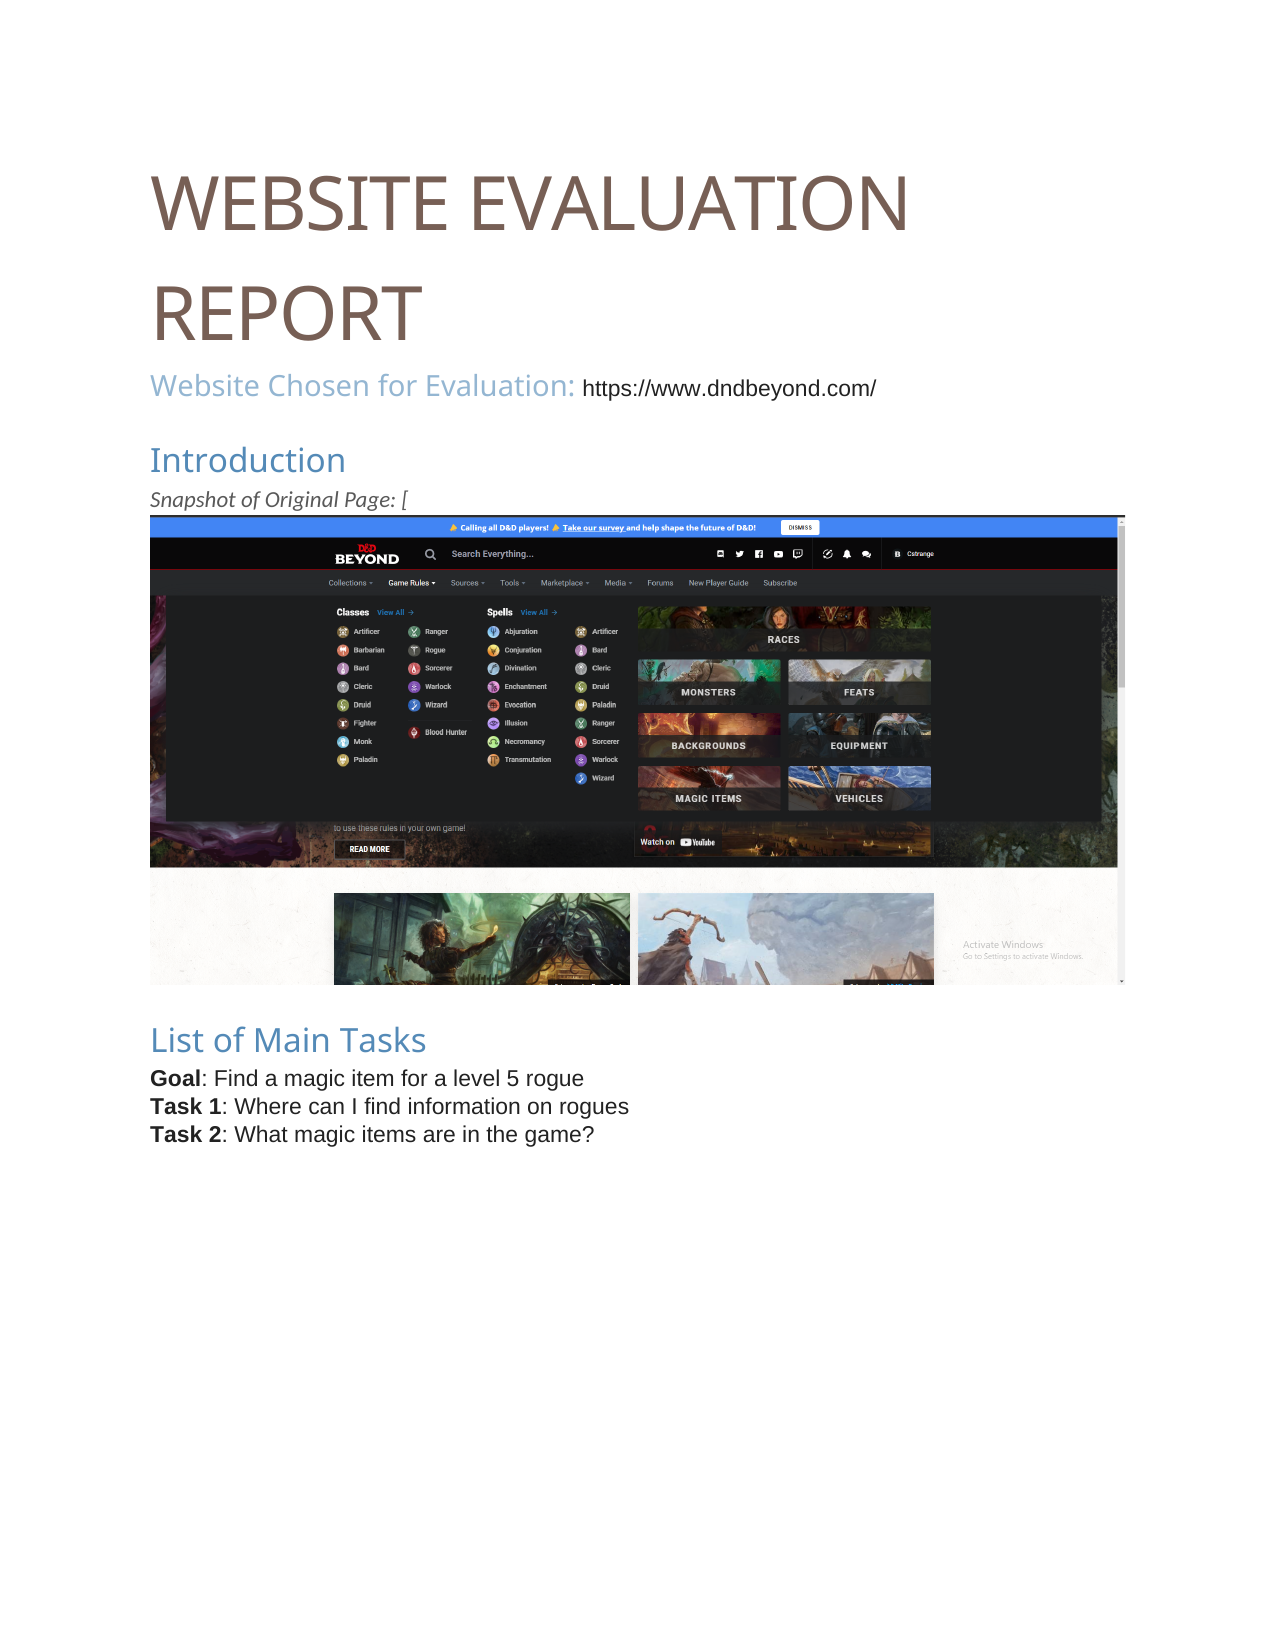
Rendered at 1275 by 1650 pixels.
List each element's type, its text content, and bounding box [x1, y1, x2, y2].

text Website Evaluation Report Website Chosen for Evaluation: https://www.dndbeyond.com/ Introduction Snapshot of Original Page: [ List of Main Tasks Goal: Find a magic item for a level 5 rogue Task 1: Where can I find information on rogues Task 2: What magic items are in the game? [150, 985, 1125, 1178]
text Website Evaluation Report Website Chosen for Evaluation: https://www.dndbeyond.com/ Introduction Snapshot of Original Page: [ List of Main Tasks Goal: Find a magic item for a level 5 rogue Task 1: Where can I find information on rogues Task 2: What magic items are in the game? [150, 150, 1125, 515]
picture [150, 515, 1125, 985]
